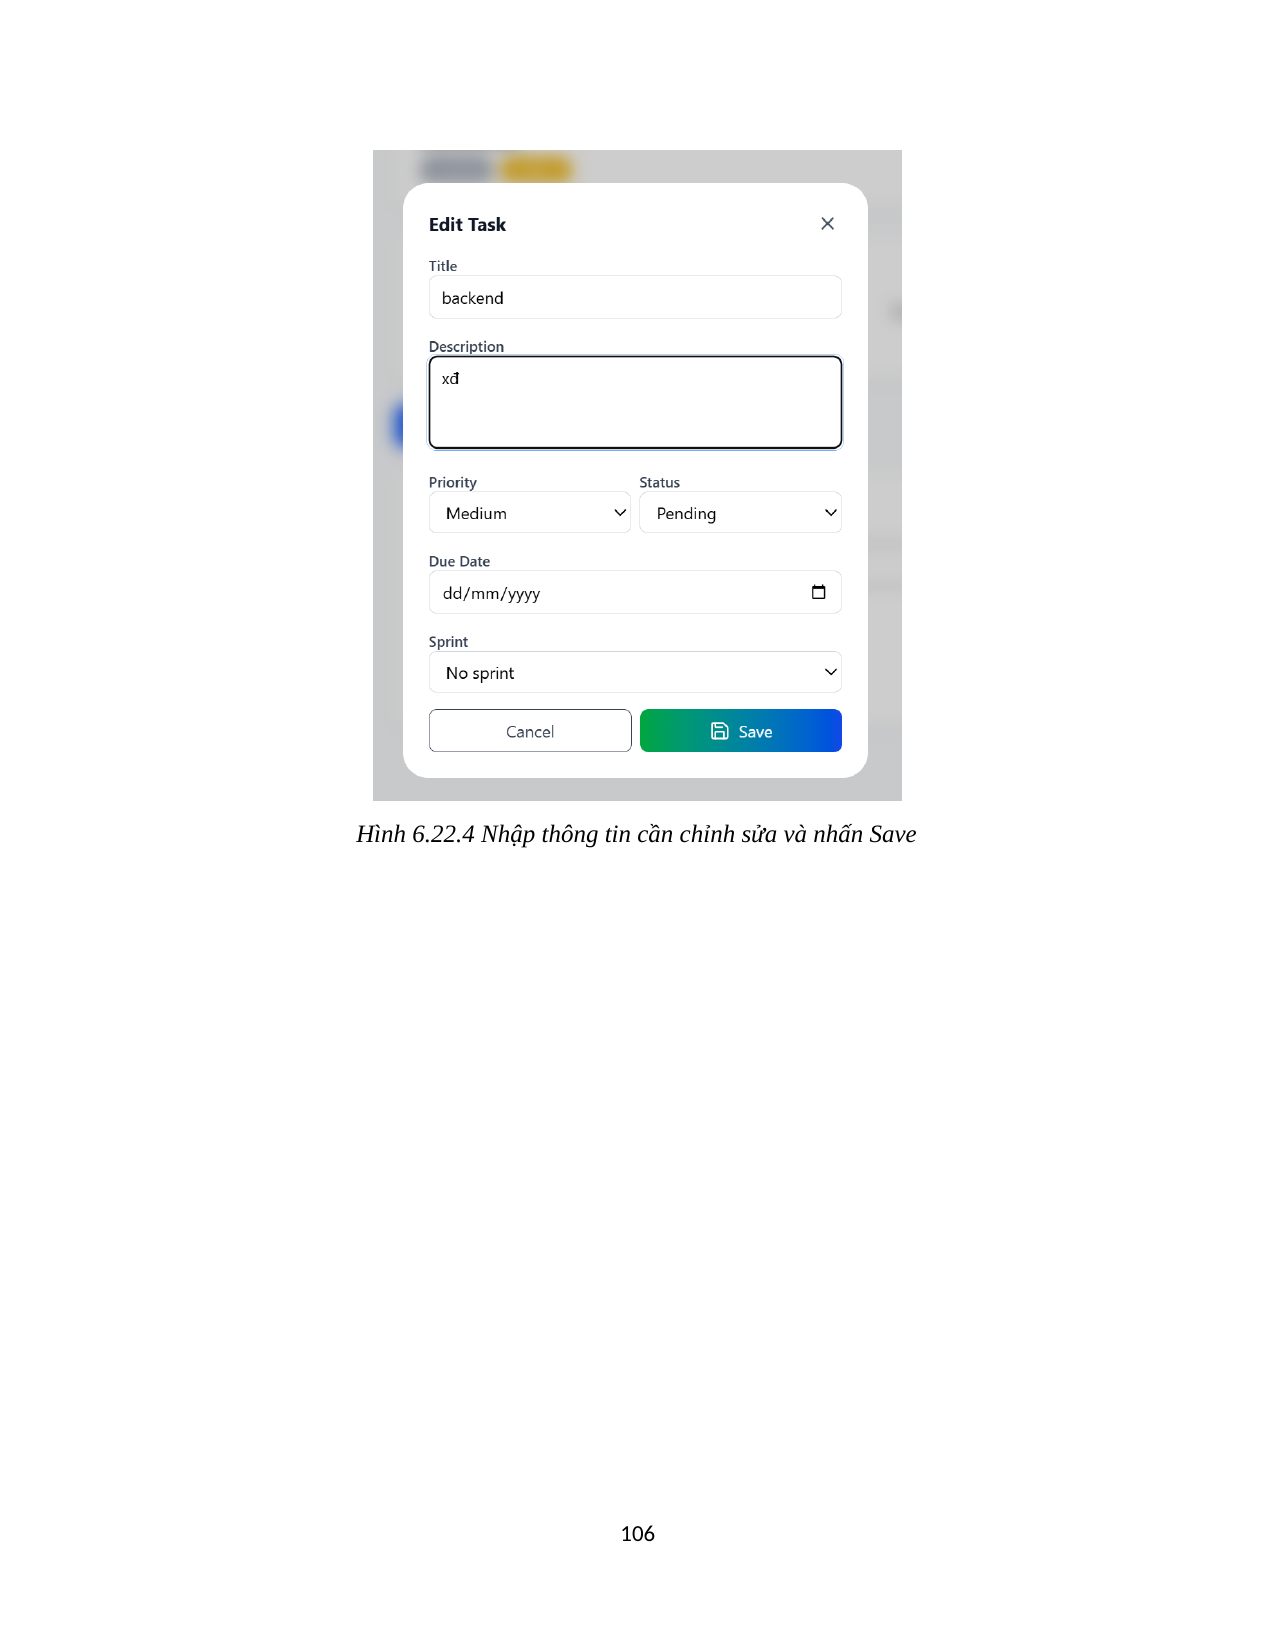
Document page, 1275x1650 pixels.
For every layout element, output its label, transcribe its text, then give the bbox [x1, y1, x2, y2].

picture [373, 150, 902, 801]
text Hình 6.22.4 Nhập thông tin cần chỉnh sửa và nhấn Save [150, 819, 1125, 848]
